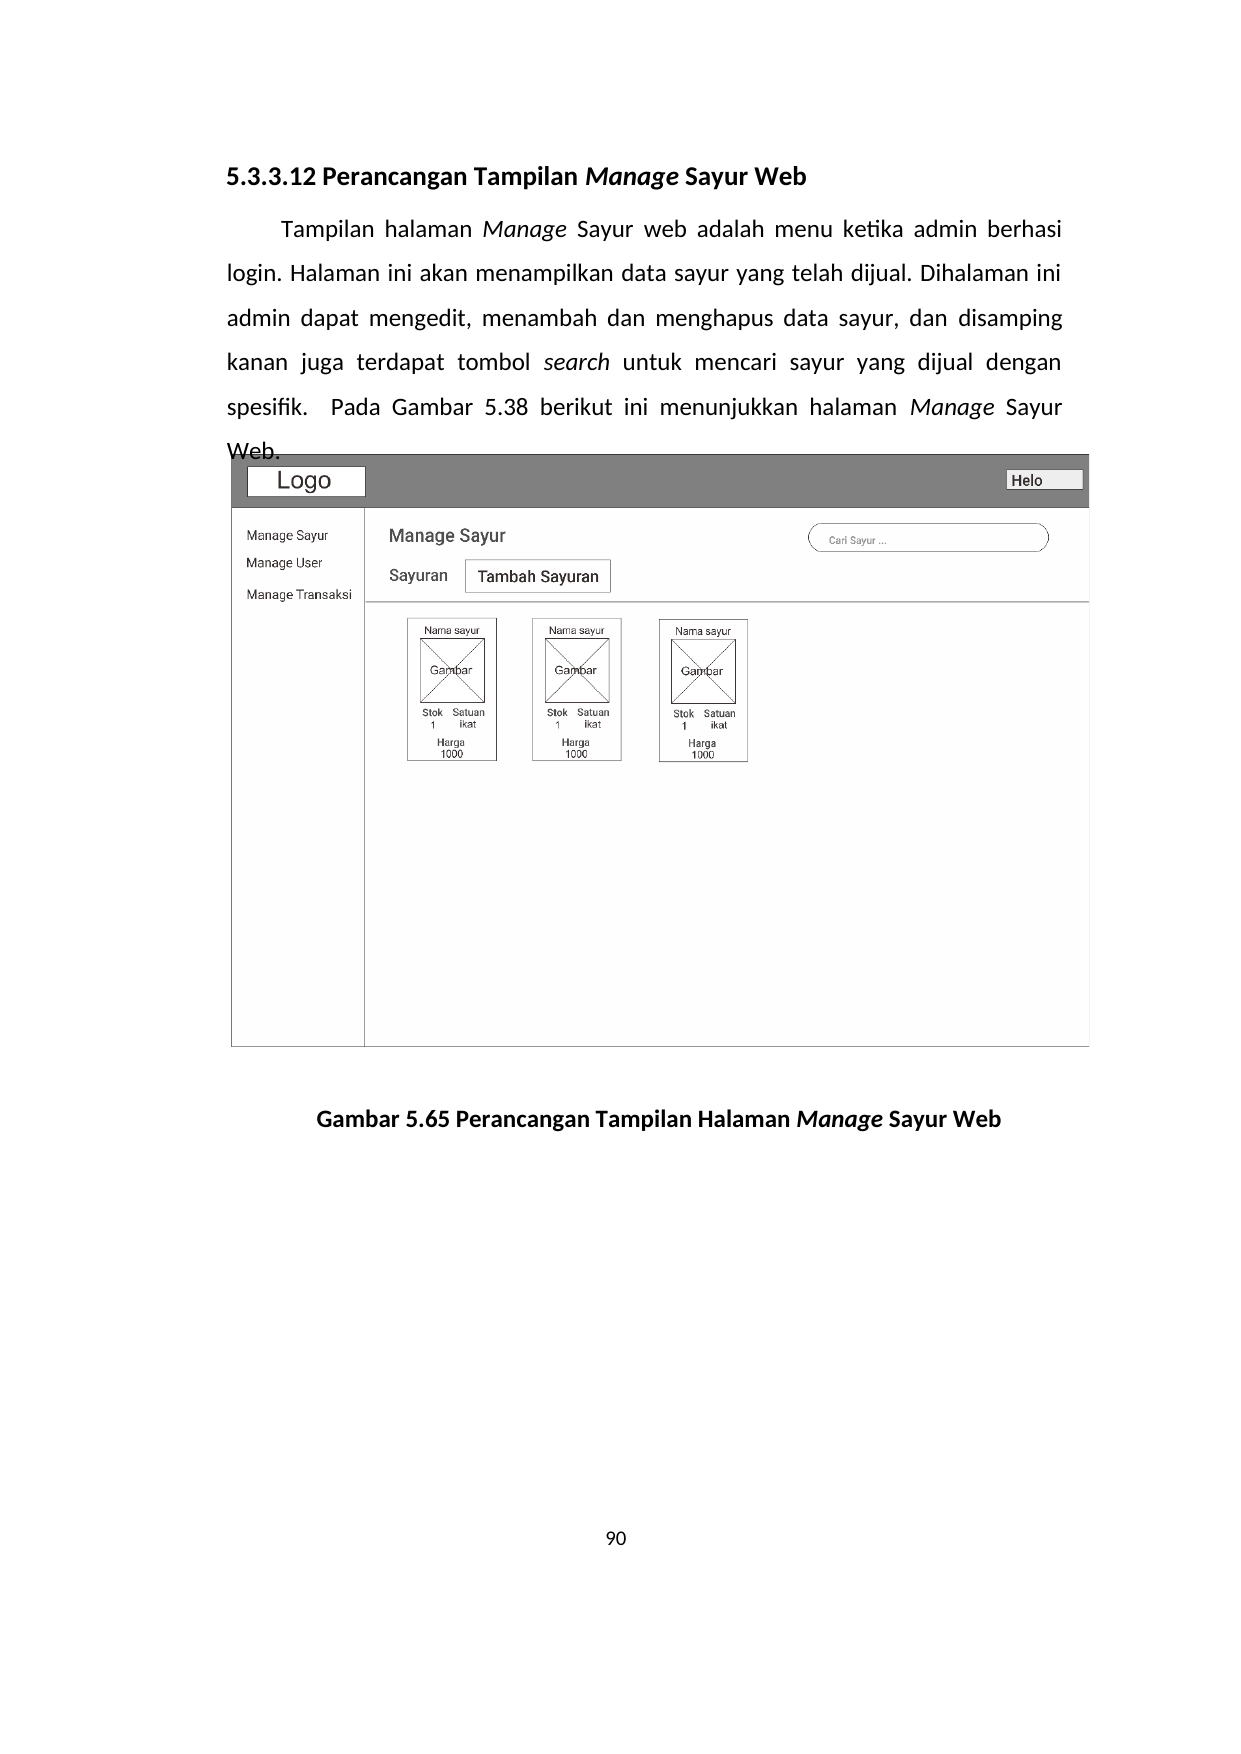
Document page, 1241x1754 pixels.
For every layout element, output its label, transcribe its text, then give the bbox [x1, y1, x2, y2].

subtitle 5.3.3.12 Perancangan Tampilan Manage Sayur Web [226, 159, 1092, 192]
text Tampilan halaman Manage Sayur web adalah menu ketika admin berhasi login. Halaman ini akan menampilkan data sayur yang telah dijual. Dihalaman ini admin dapat mengedit, menambah dan menghapus data sayur, dan disamping kanan juga terdapat tombol search untuk mencari sayur yang dijual dengan spesifik. Pada Gambar 5.38 berikut ini menunjukkan halaman Manage Sayur Web. [227, 213, 1062, 466]
subtitle Gambar 5.65 Perancangan Tampilan Halaman Manage Sayur Web [226, 1104, 1092, 1134]
picture [231, 454, 1090, 1047]
